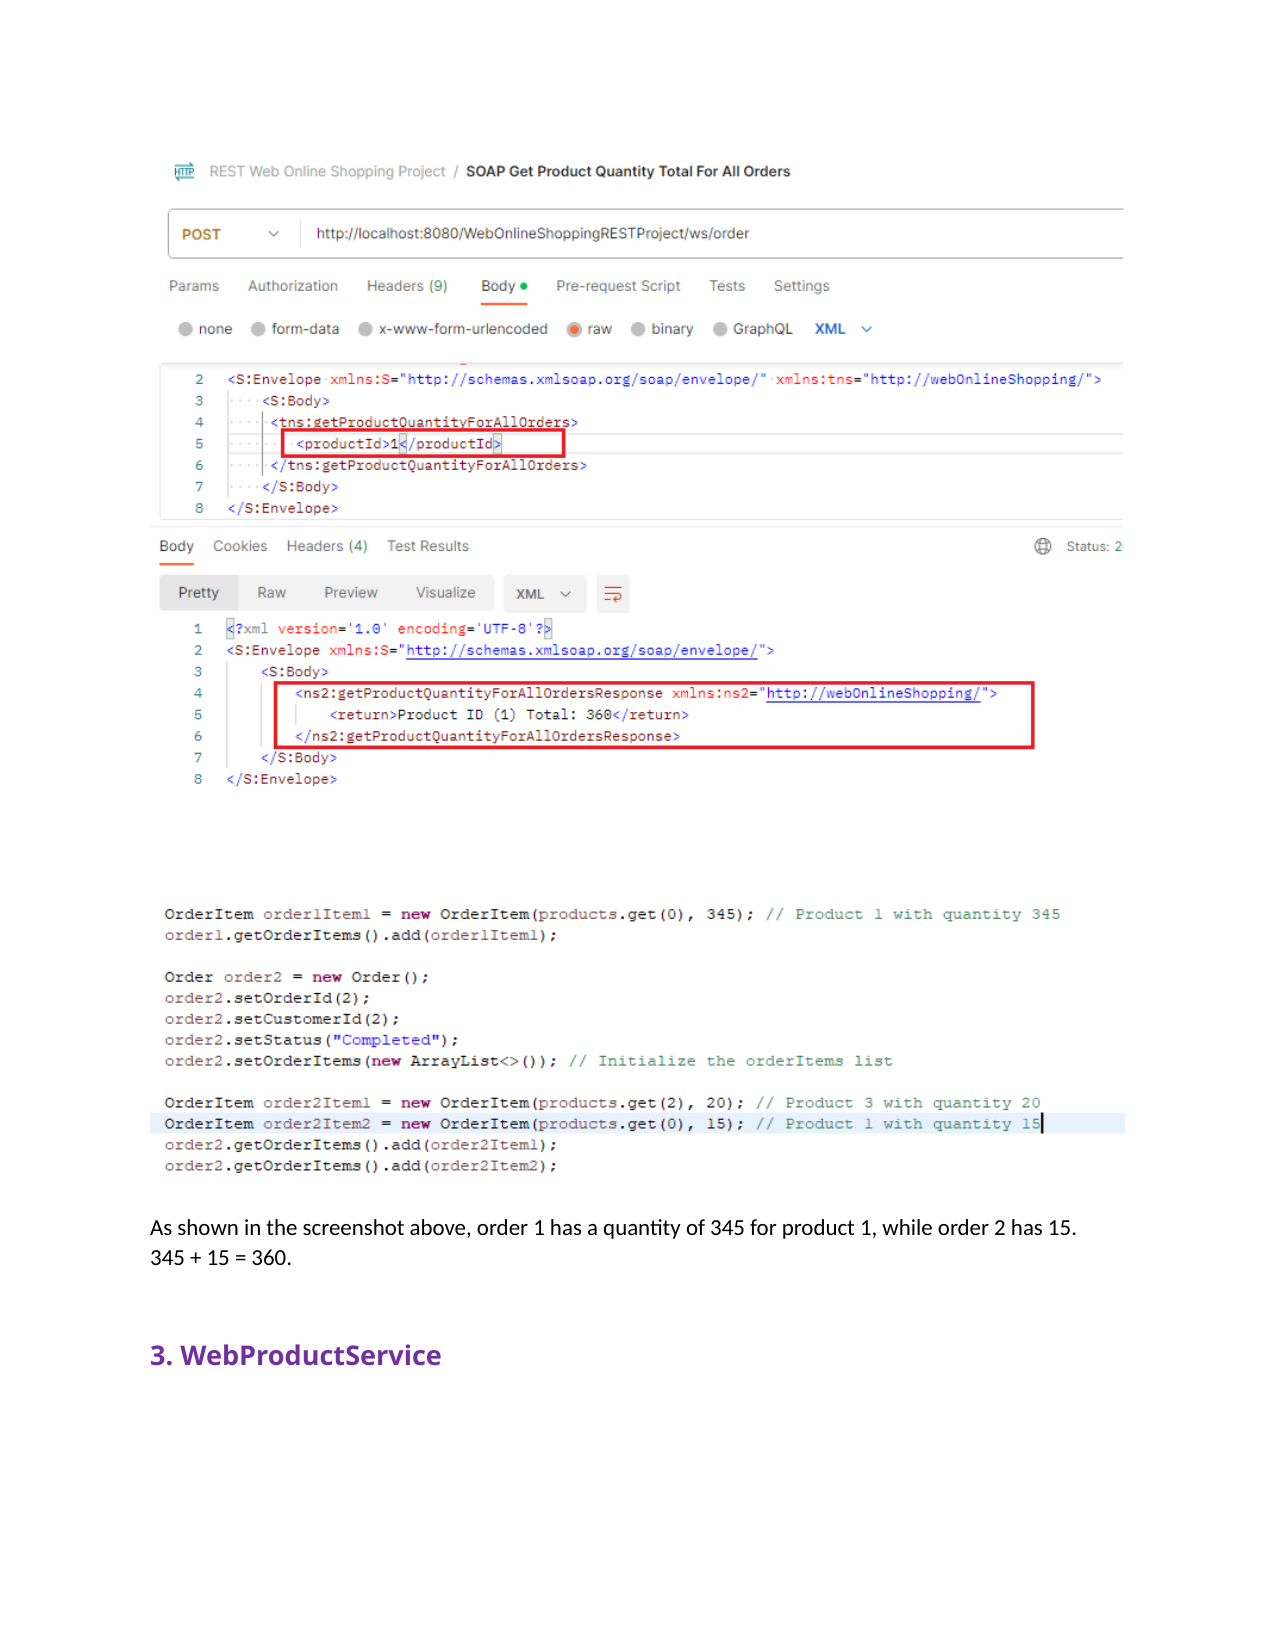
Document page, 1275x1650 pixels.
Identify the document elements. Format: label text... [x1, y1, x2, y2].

picture [150, 887, 1125, 1194]
subtitle 3. WebProductService [150, 1337, 1125, 1373]
picture [150, 150, 1124, 822]
text As shown in the screenshot above, order 1 has a quantity of 345 for product 1, while order 2 has 15. 345 + 15 = 360. [150, 1213, 1125, 1271]
